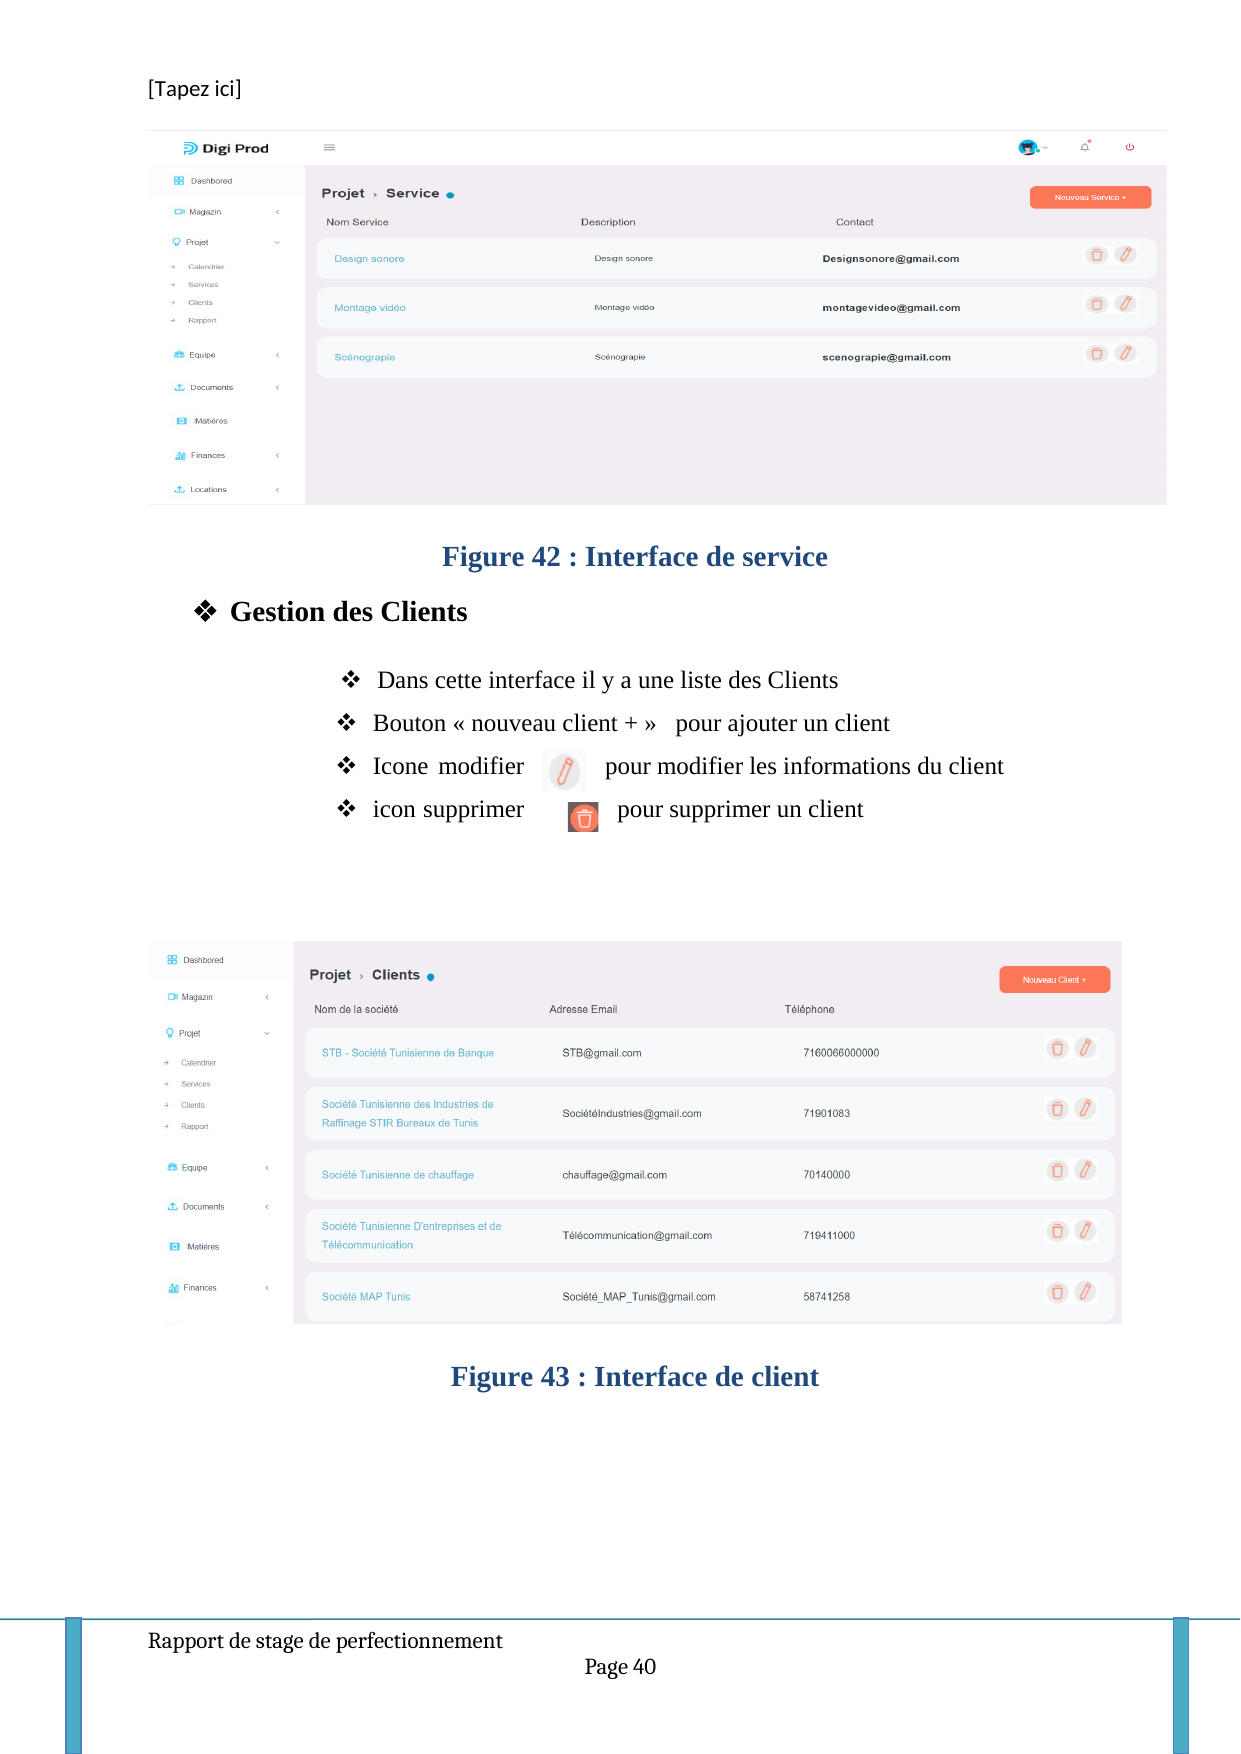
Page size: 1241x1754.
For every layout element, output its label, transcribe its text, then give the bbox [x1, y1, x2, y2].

list Bouton « nouveau client + » pour ajouter un client [335, 708, 1122, 737]
list Icone modifier pour modifier les informations du client [586, 751, 1122, 780]
picture [567, 802, 598, 831]
picture [542, 751, 586, 792]
list Icone modifier pour modifier les informations du client [335, 751, 542, 780]
list icon supprimer pour supprimer un client [335, 794, 1122, 823]
list Dans cette interface il y a une liste des Clients [339, 665, 1122, 694]
picture [147, 939, 1123, 1324]
list Gestion des Clients [192, 594, 1122, 628]
picture [147, 129, 1167, 505]
